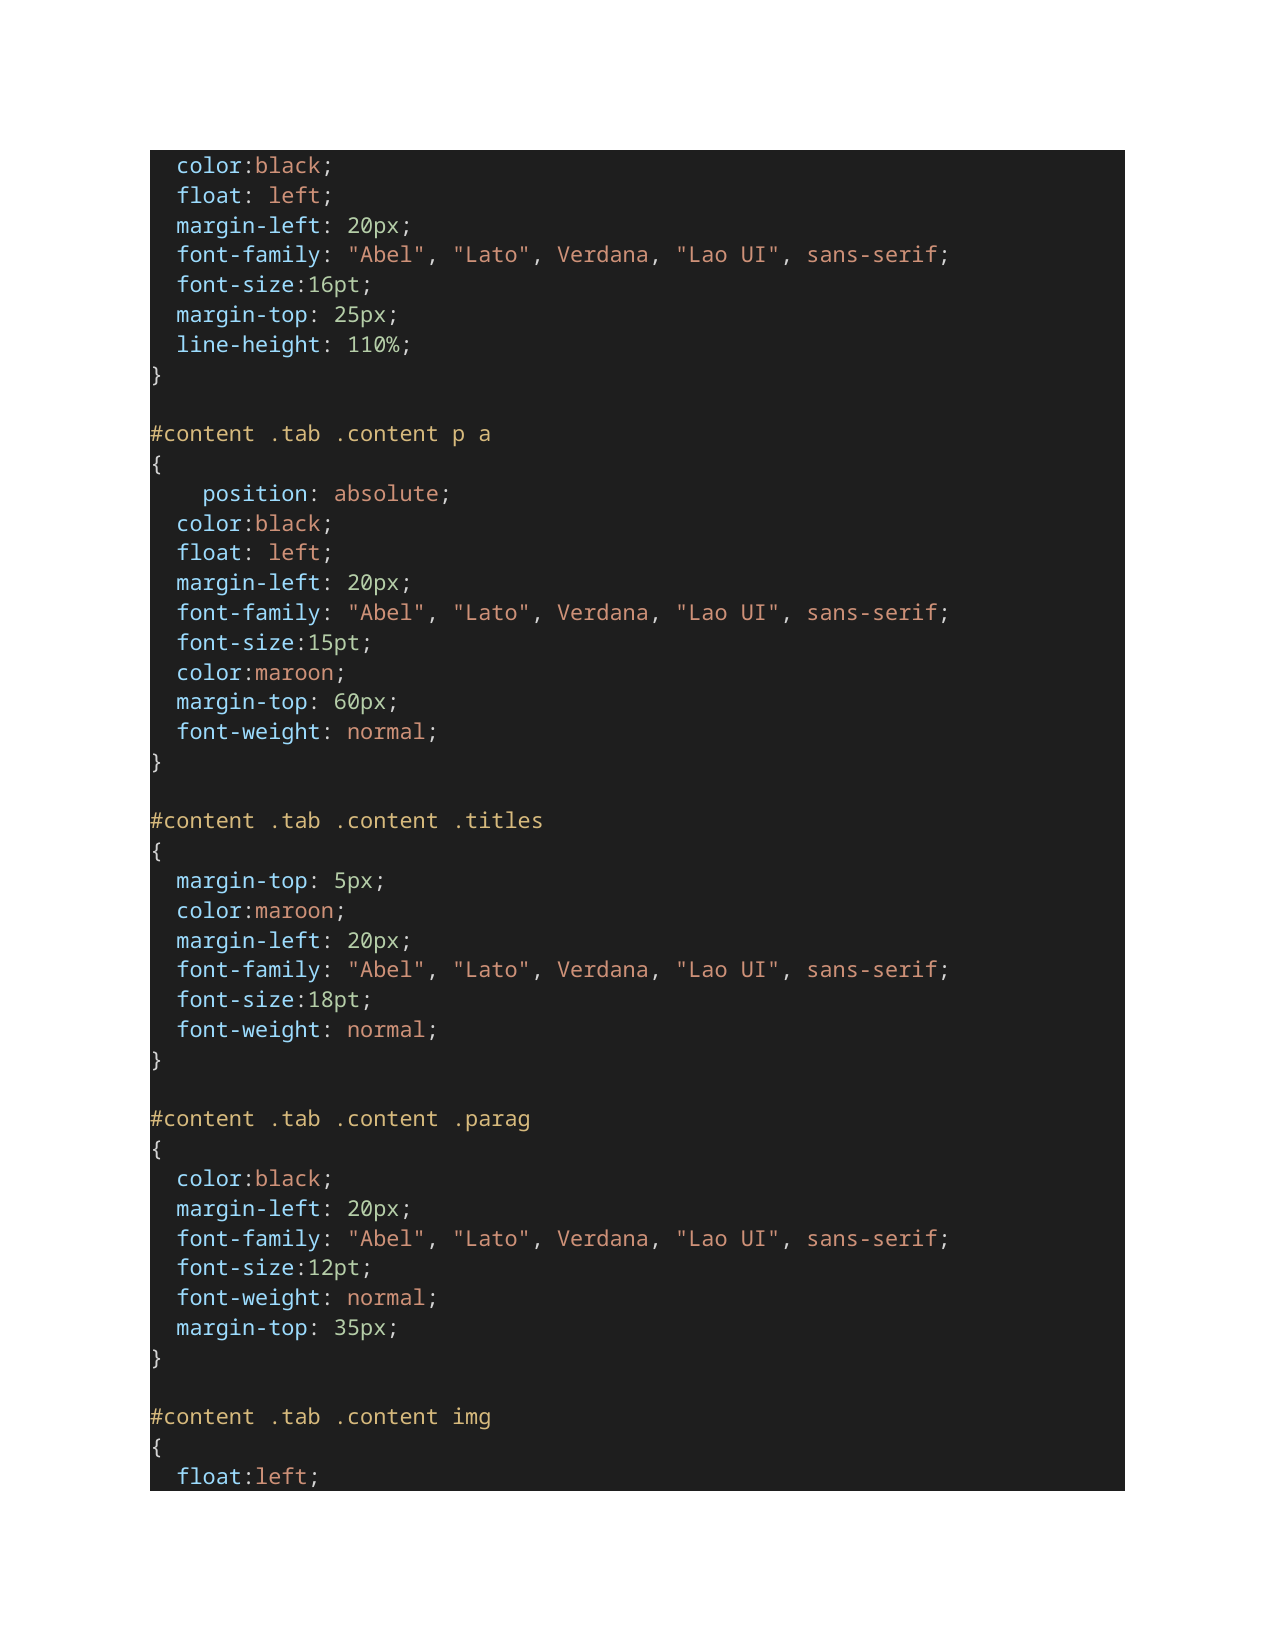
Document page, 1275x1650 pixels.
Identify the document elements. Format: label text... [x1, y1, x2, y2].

text font-size:15pt; [150, 627, 1125, 656]
text #content .tab .content p a [150, 418, 1125, 448]
text margin-left: 20px; [150, 1193, 1125, 1222]
text font-weight: normal; [150, 1014, 1125, 1044]
text float:left; [150, 1461, 1125, 1491]
text { [150, 835, 1125, 865]
text position: absolute; [150, 478, 1125, 507]
text font-size:18pt; [150, 984, 1125, 1014]
text } [150, 1342, 1125, 1371]
text margin-top: 35px; [150, 1312, 1125, 1342]
text float: left; [150, 180, 1125, 209]
text margin-top: 5px; [150, 865, 1125, 895]
text font-family: "Abel", "Lato", Verdana, "Lao UI", sans-serif; [150, 597, 1125, 627]
text { [150, 1133, 1125, 1163]
text color:maroon; [150, 895, 1125, 924]
text margin-left: 20px; [150, 209, 1125, 239]
text } [150, 746, 1125, 776]
text font-size:16pt; [150, 269, 1125, 299]
text color:black; [150, 150, 1125, 180]
text margin-top: 60px; [150, 686, 1125, 716]
text } [150, 358, 1125, 388]
text color:black; [150, 1163, 1125, 1193]
text { [150, 448, 1125, 478]
text { [150, 1431, 1125, 1461]
text #content .tab .content .parag [150, 1103, 1125, 1133]
text #content .tab .content img [150, 1401, 1125, 1431]
text color:maroon; [150, 656, 1125, 686]
text font-weight: normal; [150, 716, 1125, 746]
text color:black; [150, 507, 1125, 537]
text } [150, 1044, 1125, 1073]
text font-family: "Abel", "Lato", Verdana, "Lao UI", sans-serif; [150, 954, 1125, 984]
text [150, 1222, 1125, 1252]
text font-family: "Abel", "Lato", Verdana, "Lao UI", sans-serif; [150, 239, 1125, 269]
text #content .tab .content .titles [150, 805, 1125, 835]
text margin-left: 20px; [150, 924, 1125, 954]
text margin-left: 20px; [150, 567, 1125, 597]
text font-weight: normal; [150, 1282, 1125, 1312]
text float: left; [150, 537, 1125, 567]
text line-height: 110%; [150, 329, 1125, 358]
text font-size:12pt; [150, 1252, 1125, 1282]
text margin-top: 25px; [150, 299, 1125, 329]
